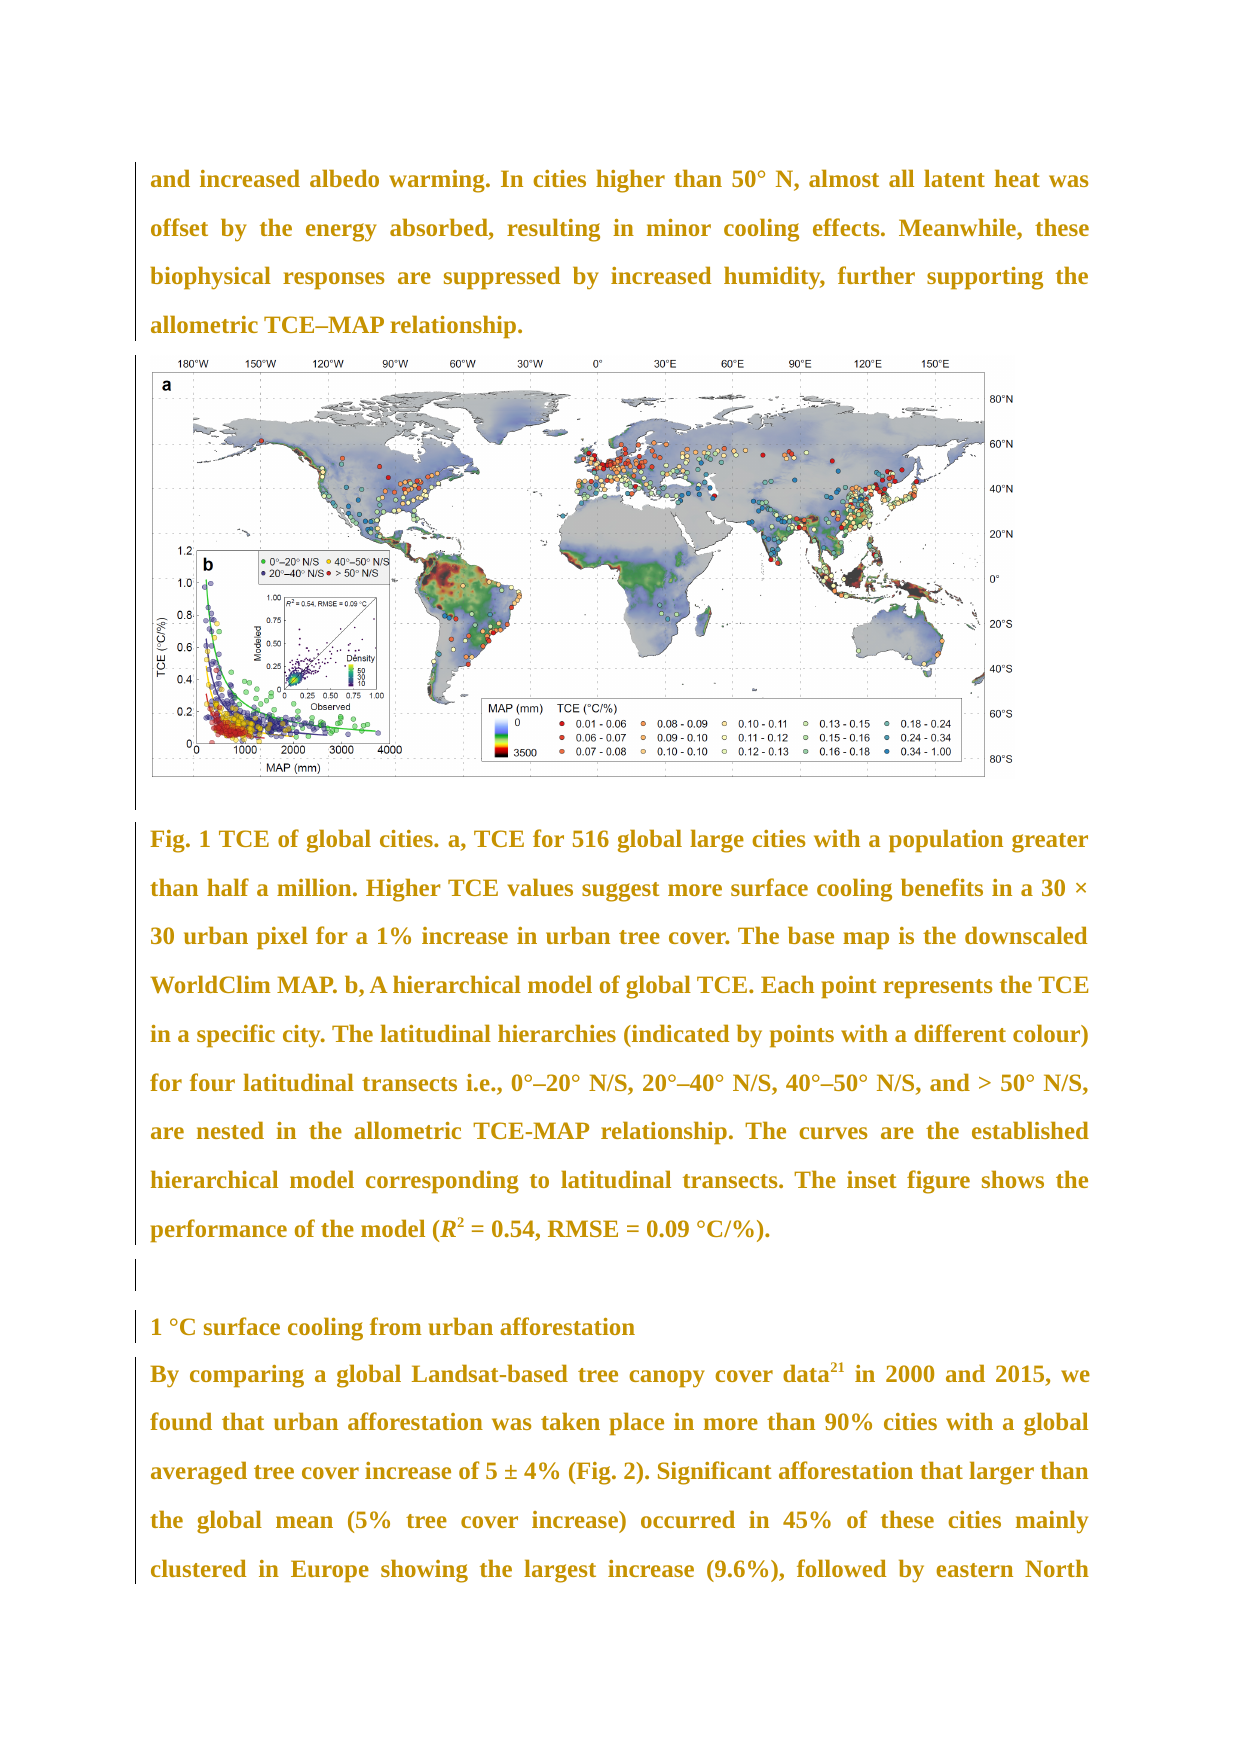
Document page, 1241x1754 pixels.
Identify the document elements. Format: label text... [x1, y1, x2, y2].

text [150, 162, 1090, 341]
subtitle 1 °C surface cooling from urban afforestation [150, 1310, 1090, 1342]
picture [150, 355, 1016, 779]
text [150, 1357, 1090, 1584]
text Fig. 1 TCE of global cities. a, TCE for 516 global large cities with a population greater than half a million. Higher TCE values suggest more surface cooling benefits in a 30 × 30 urban pixel for a 1% increase in urban tree cover. The base map is the downscaled WorldClim MAP. b, A hierarchical model of global TCE. Each point represents the TCE in a specific city. The latitudinal hierarchies (indicated by points with a different colour) for four latitudinal transects i.e., 0°–20° N/S, 20°–40° N/S, 40°–50° N/S, and > 50° N/S, are nested in the allometric TCE-MAP relationship. The curves are the established hierarchical model corresponding to latitudinal transects. The inset figure shows the performance of the model (R2 = 0.54, RMSE = 0.09 °C/%). [150, 822, 1090, 1244]
